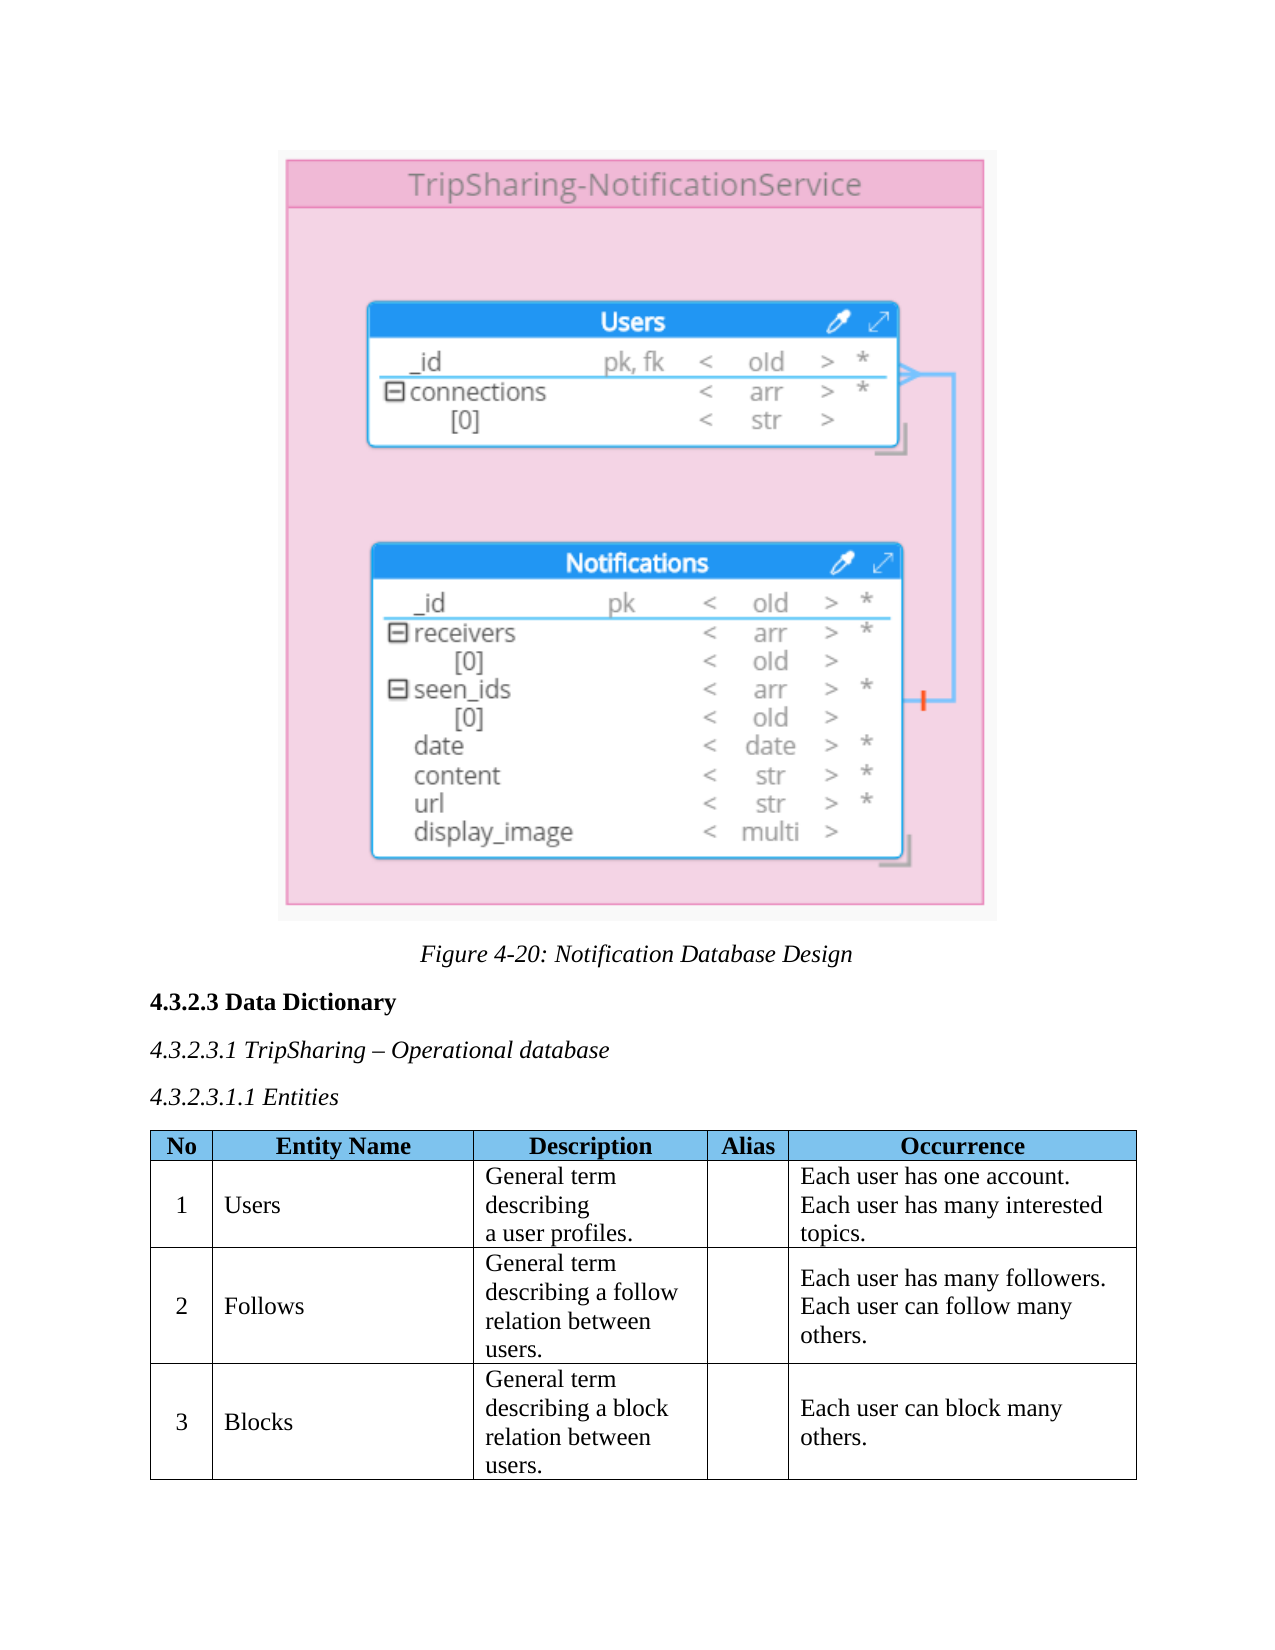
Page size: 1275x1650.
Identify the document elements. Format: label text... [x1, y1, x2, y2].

table_cell General term describing a follow relation between users. [474, 1248, 707, 1363]
table_cell General term describing a block relation between users. [474, 1364, 707, 1479]
table_header Entity Name [213, 1131, 473, 1160]
table_header Occurrence [789, 1131, 1136, 1160]
table_cell [708, 1364, 788, 1479]
table_cell Follows [213, 1248, 473, 1363]
table_cell General term describing a user profiles. [474, 1161, 707, 1247]
table_header Alias [708, 1131, 788, 1160]
table_cell Users [213, 1161, 473, 1247]
table_cell Each user has many followers. Each user can follow many others. [789, 1248, 1136, 1363]
table_cell Blocks [213, 1364, 473, 1479]
text 4.3.2.3.1 TripSharing – Operational database [150, 1035, 1125, 1063]
picture [278, 150, 997, 921]
table_cell 1 [151, 1161, 212, 1247]
text 4.3.2.3 Data Dictionary [150, 987, 1125, 1016]
table_cell Each user can block many others. [789, 1364, 1136, 1479]
table_cell [708, 1161, 788, 1247]
text 4.3.2.3.1.1 Entities [150, 1082, 1125, 1111]
table_header No [151, 1131, 212, 1160]
text Figure 4-20: Notification Database Design [150, 939, 1125, 968]
table_cell Each user has one account. Each user has many interested topics. [789, 1161, 1136, 1247]
table_cell 2 [151, 1248, 212, 1363]
table_cell 3 [151, 1364, 212, 1479]
table_cell [708, 1248, 788, 1363]
table_header Description [474, 1131, 707, 1160]
